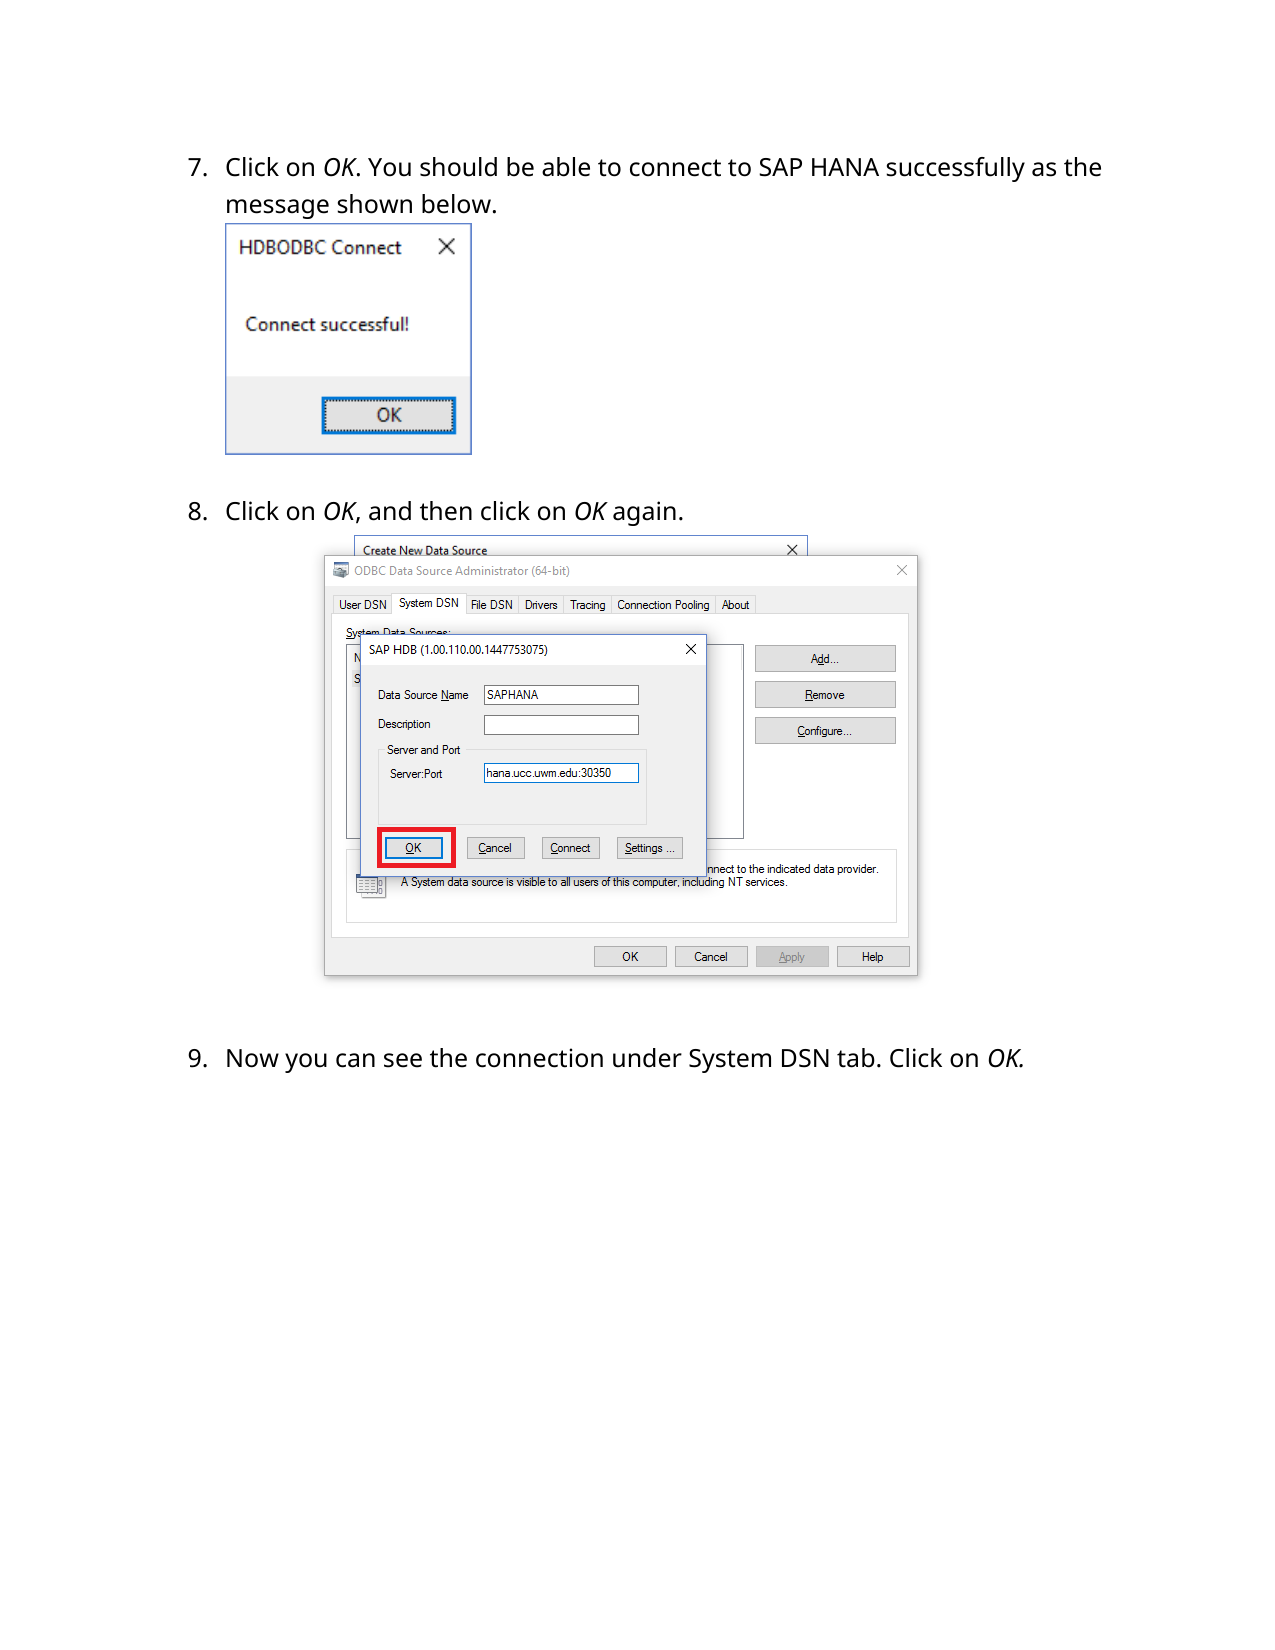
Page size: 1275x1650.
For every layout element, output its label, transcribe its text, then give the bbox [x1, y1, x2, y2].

list Click on OK. You should be able to connect to SAP HANA successfully as the message shown below. [187, 150, 1125, 221]
picture [225, 223, 472, 455]
list Now you can see the connection under System DSN tab. Click on OK. [187, 1040, 1125, 1074]
picture [225, 530, 997, 1002]
